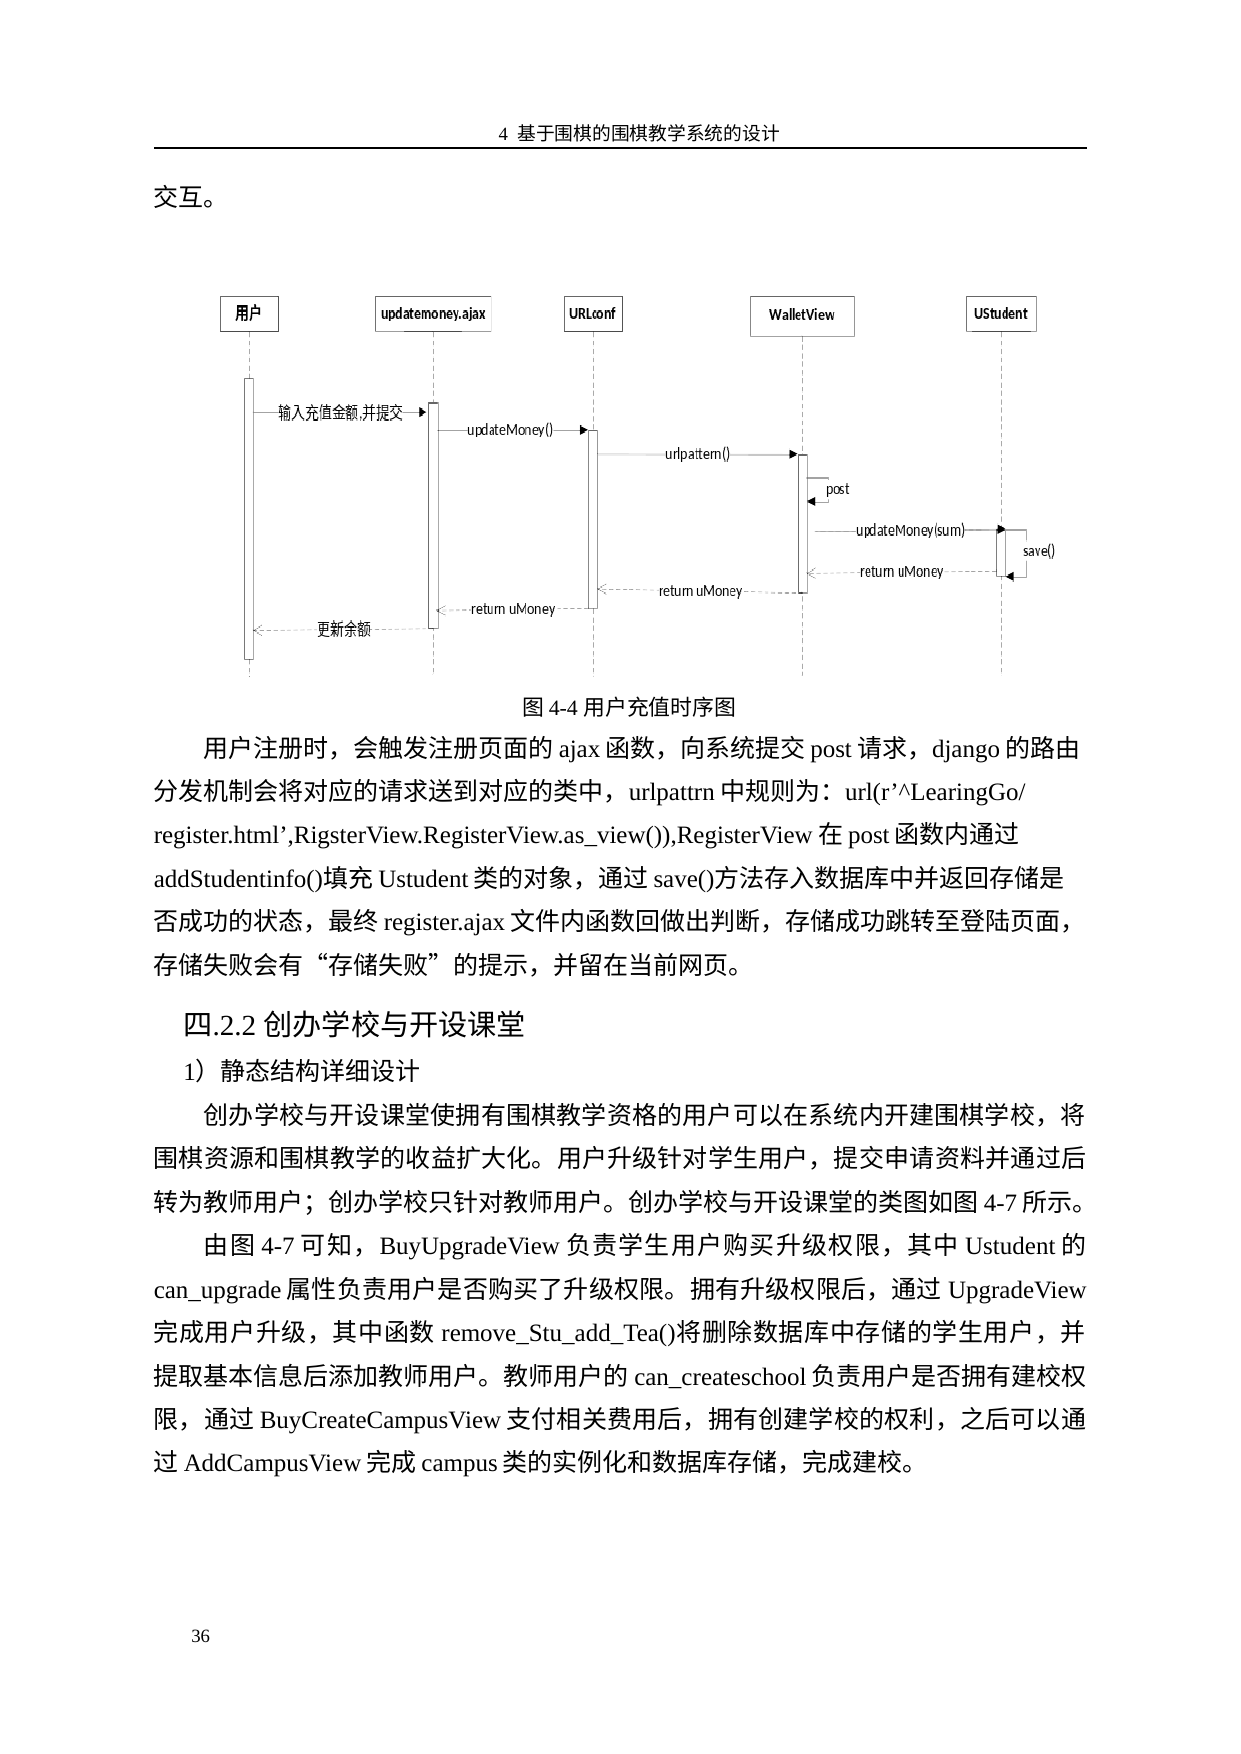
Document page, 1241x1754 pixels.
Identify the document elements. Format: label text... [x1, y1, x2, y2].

text 用户注册时，会触发注册页面的ajax函数，向系统提交post请求，django的路由分发机制会将对应的请求送到对应的类中，urlpattrn中规则为：url(r’^LearingGo/register.html’,RigsterView.RegisterView.as_view()),RegisterView在post函数内通过addStudentinfo()填充Ustudent类的对象，通过save()方法存入数据库中并返回存储是否成功的状态，最终register.ajax文件内函数回做出判断，存储成功跳转至登陆页面，存储失败会有“存储失败”的提示，并留在当前网页。 [153, 728, 1087, 981]
text 创办学校与开设课堂使拥有围棋教学资格的用户可以在系统内开建围棋学校，将围棋资源和围棋教学的收益扩大化。用户升级针对学生用户，提交申请资料并通过后转为教师用户；创办学校只针对教师用户。创办学校与开设课堂的类图如图4-7所示。 [153, 1095, 1087, 1218]
text 图4-4 用户充值时序图 [153, 690, 1087, 722]
subtitle 静态结构详细设计 [183, 1052, 1087, 1088]
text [153, 177, 1087, 213]
subtitle 创办学校与开设课堂 [183, 1001, 1087, 1043]
text 由图4-7可知，BuyUpgradeView负责学生用户购买升级权限，其中Ustudent的can_upgrade属性负责用户是否购买了升级权限。拥有升级权限后，通过UpgradeView完成用户升级，其中函数remove_Stu_add_Tea()将删除数据库中存储的学生用户，并提取基本信息后添加教师用户。教师用户的can_createschool负责用户是否拥有建校权限，通过BuyCreateCampusView支付相关费用后，拥有创建学校的权利，之后可以通过AddCampusView完成campus类的实例化和数据库存储，完成建校。 [153, 1226, 1087, 1479]
